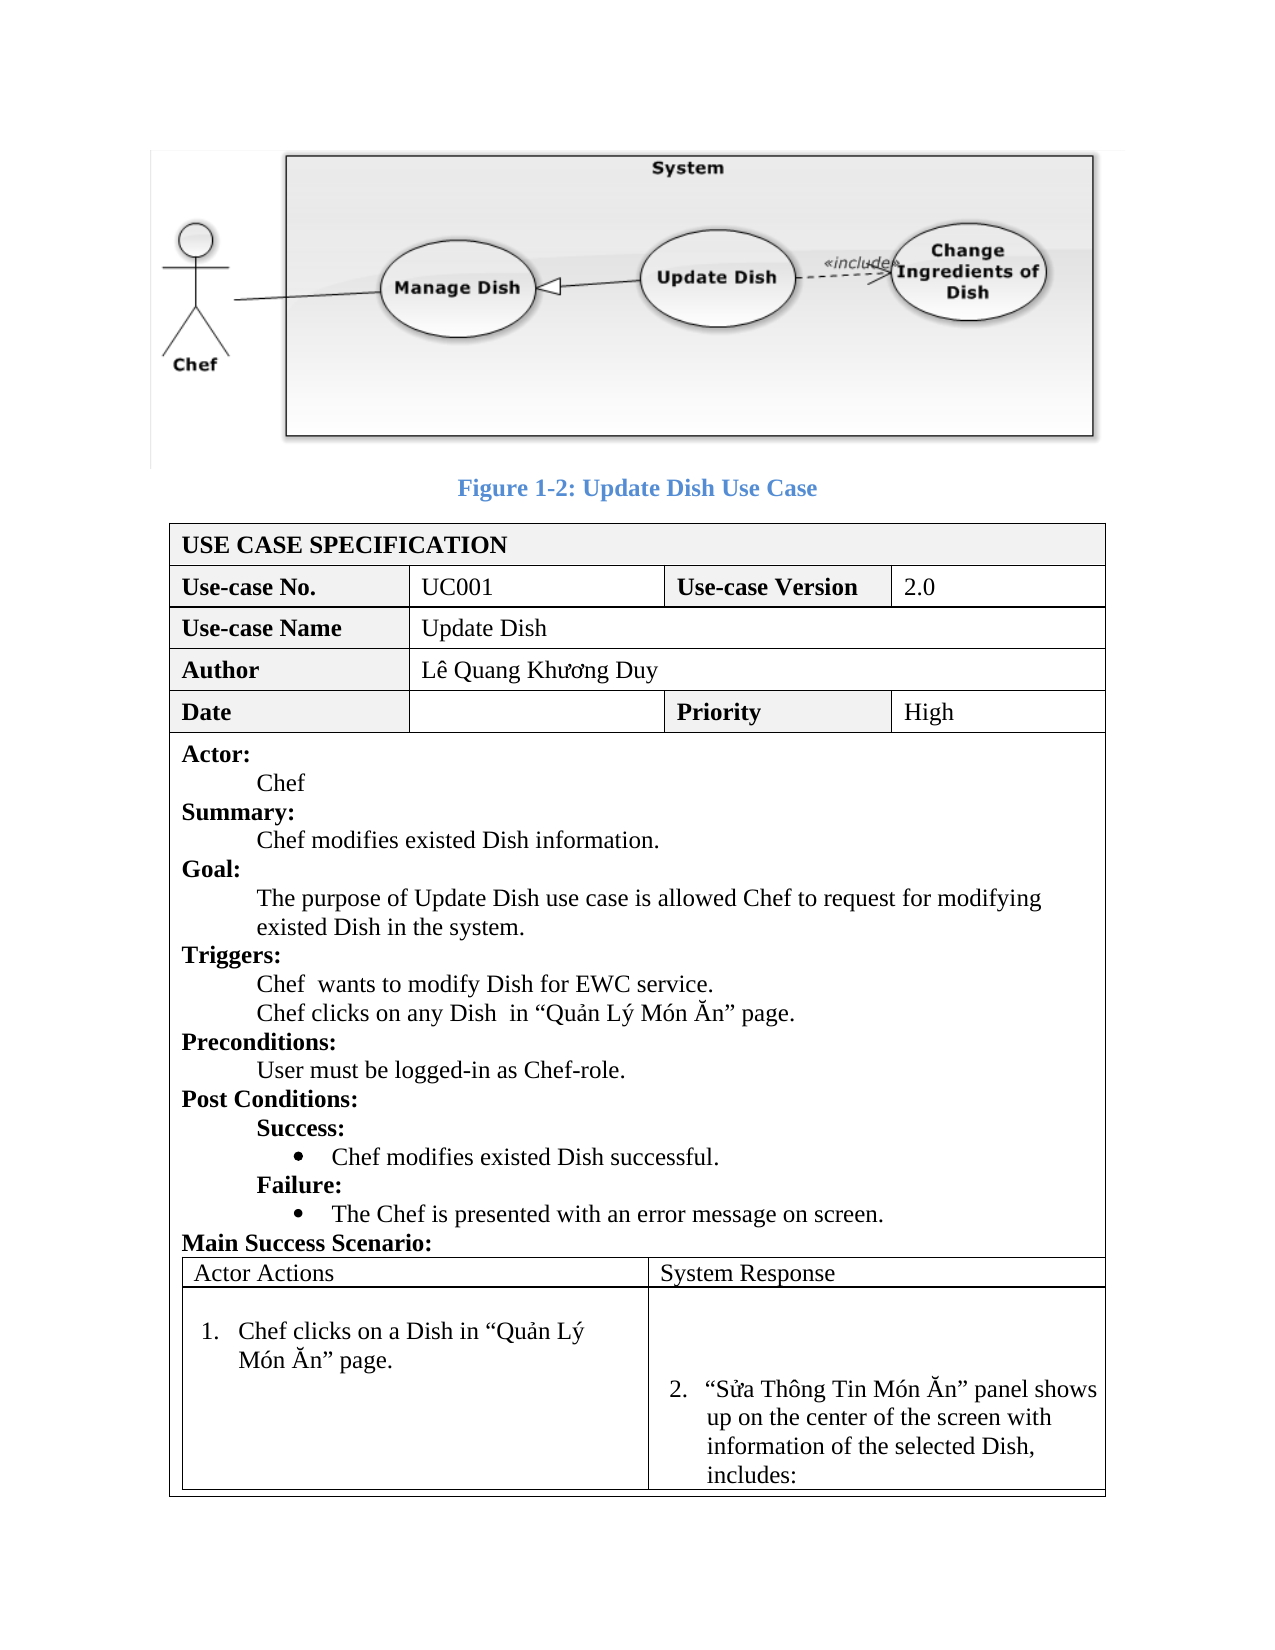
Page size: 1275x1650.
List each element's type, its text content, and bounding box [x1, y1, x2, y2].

table_cell Lê Quang Khương Duy [410, 649, 1105, 690]
table_cell [410, 691, 664, 732]
table_cell High [892, 691, 1105, 732]
table_cell Use-case Version [665, 566, 891, 606]
table_cell UC001 [410, 566, 664, 606]
text Figure 1-2: Update Dish Use Case [150, 473, 1125, 502]
table_cell 2.0 [892, 566, 1105, 606]
table_cell Date [170, 691, 409, 732]
table_cell Priority [665, 691, 891, 732]
table_header USE CASE SPECIFICATION [170, 524, 1105, 564]
table_cell Update Dish [410, 608, 1105, 648]
table_cell Author [170, 649, 409, 690]
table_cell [170, 733, 1105, 1496]
table_cell Use-case Name [170, 608, 409, 648]
picture [150, 150, 1125, 469]
table_cell Use-case No. [170, 566, 409, 606]
